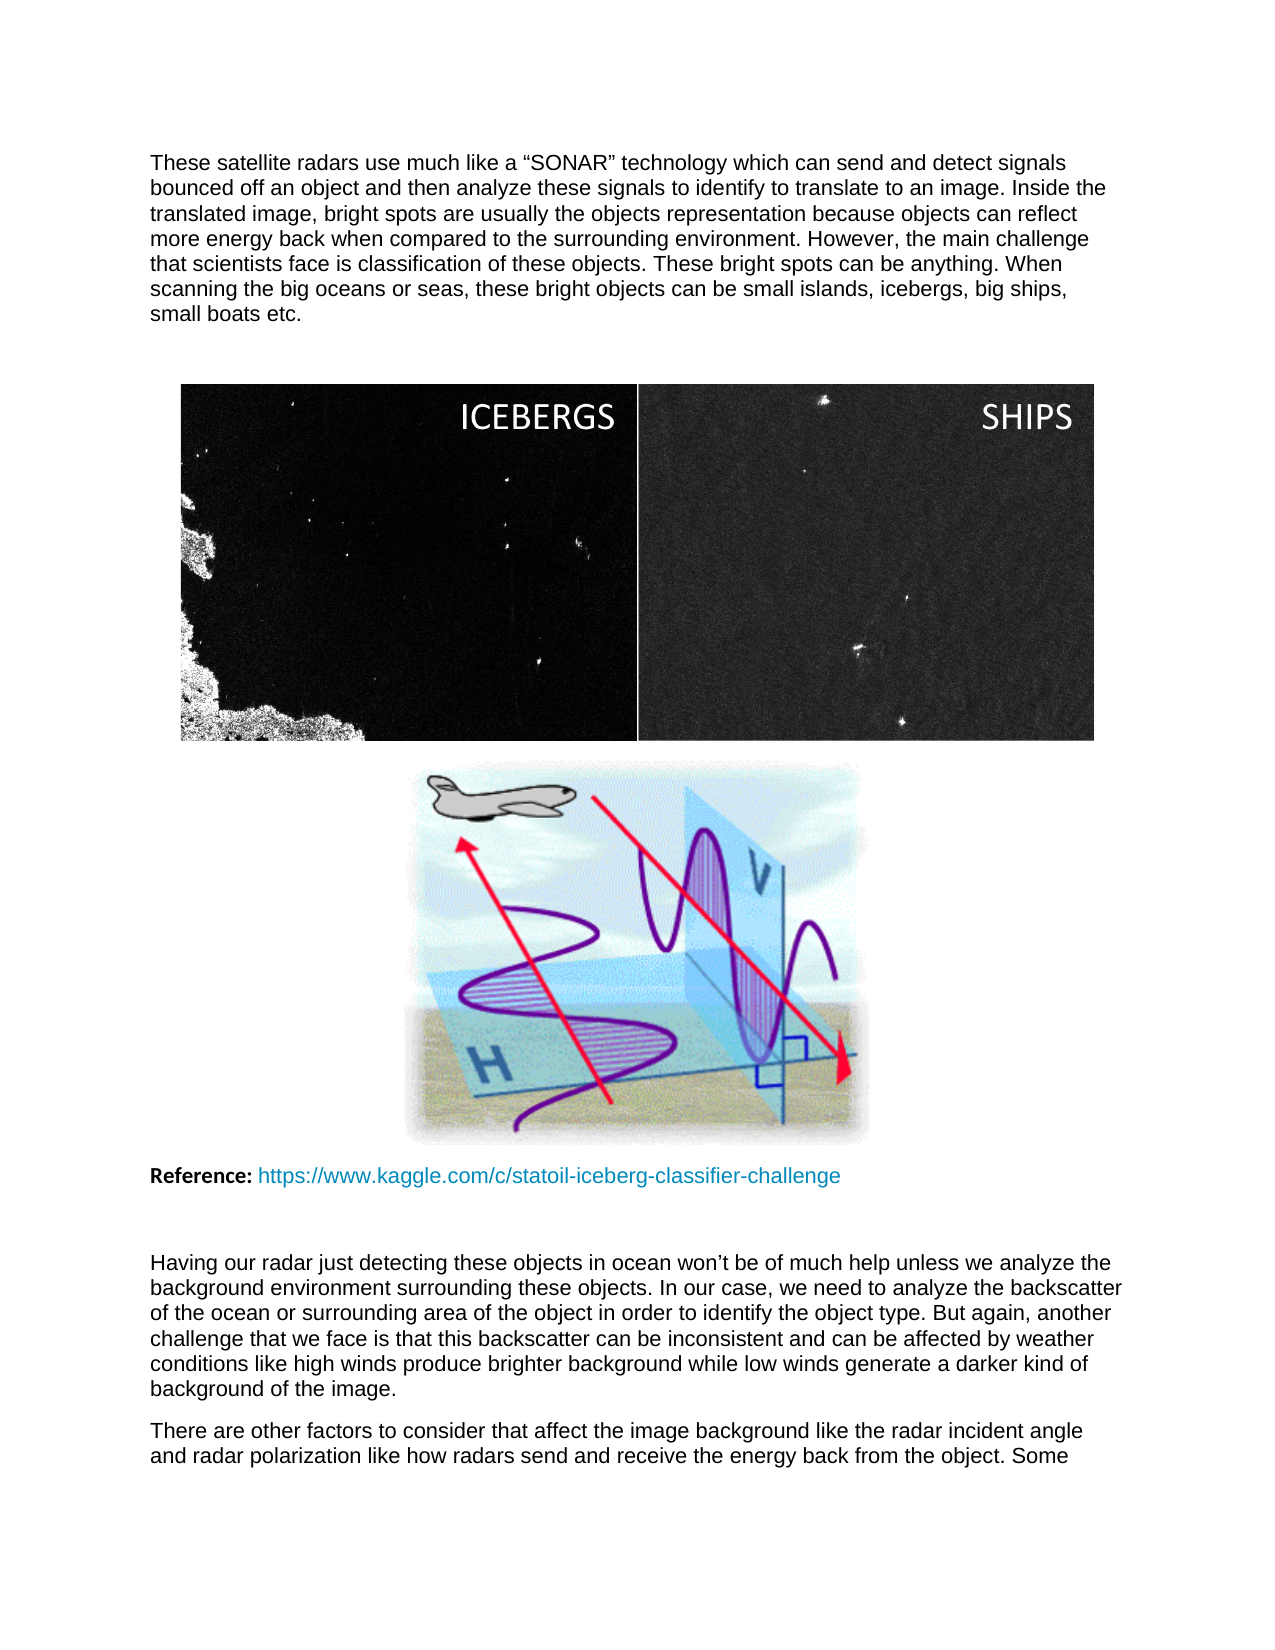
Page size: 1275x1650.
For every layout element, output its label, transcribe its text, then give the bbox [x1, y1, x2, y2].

picture [404, 757, 871, 1145]
text These satellite radars use much like a “SONAR” technology which can send and detect signals bounced off an object and then analyze these signals to identify to translate to an image. Inside the translated image, bright spots are usually the objects representation because objects can reflect more energy back when compared to the surrounding environment. However, the main challenge that scientists face is classification of these objects. These bright spots can be anything. When scanning the big oceans or seas, these bright objects can be small islands, icebergs, big ships, small boats etc. [150, 150, 1125, 326]
picture [180, 384, 1095, 741]
text Having our radar just detecting these objects in ocean won’t be of much help unless we analyze the background environment surrounding these objects. In our case, we need to analyze the backscatter of the ocean or surrounding area of the object in order to identify the object type. But again, another challenge that we face is that this backscatter can be inconsistent and can be affected by weather conditions like high winds produce brighter background while low winds generate a darker kind of background of the image. [150, 1250, 1125, 1401]
text Reference: https://www.kaggle.com/c/statoil-iceberg-classifier-challenge [150, 1161, 1125, 1189]
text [150, 1417, 1125, 1468]
